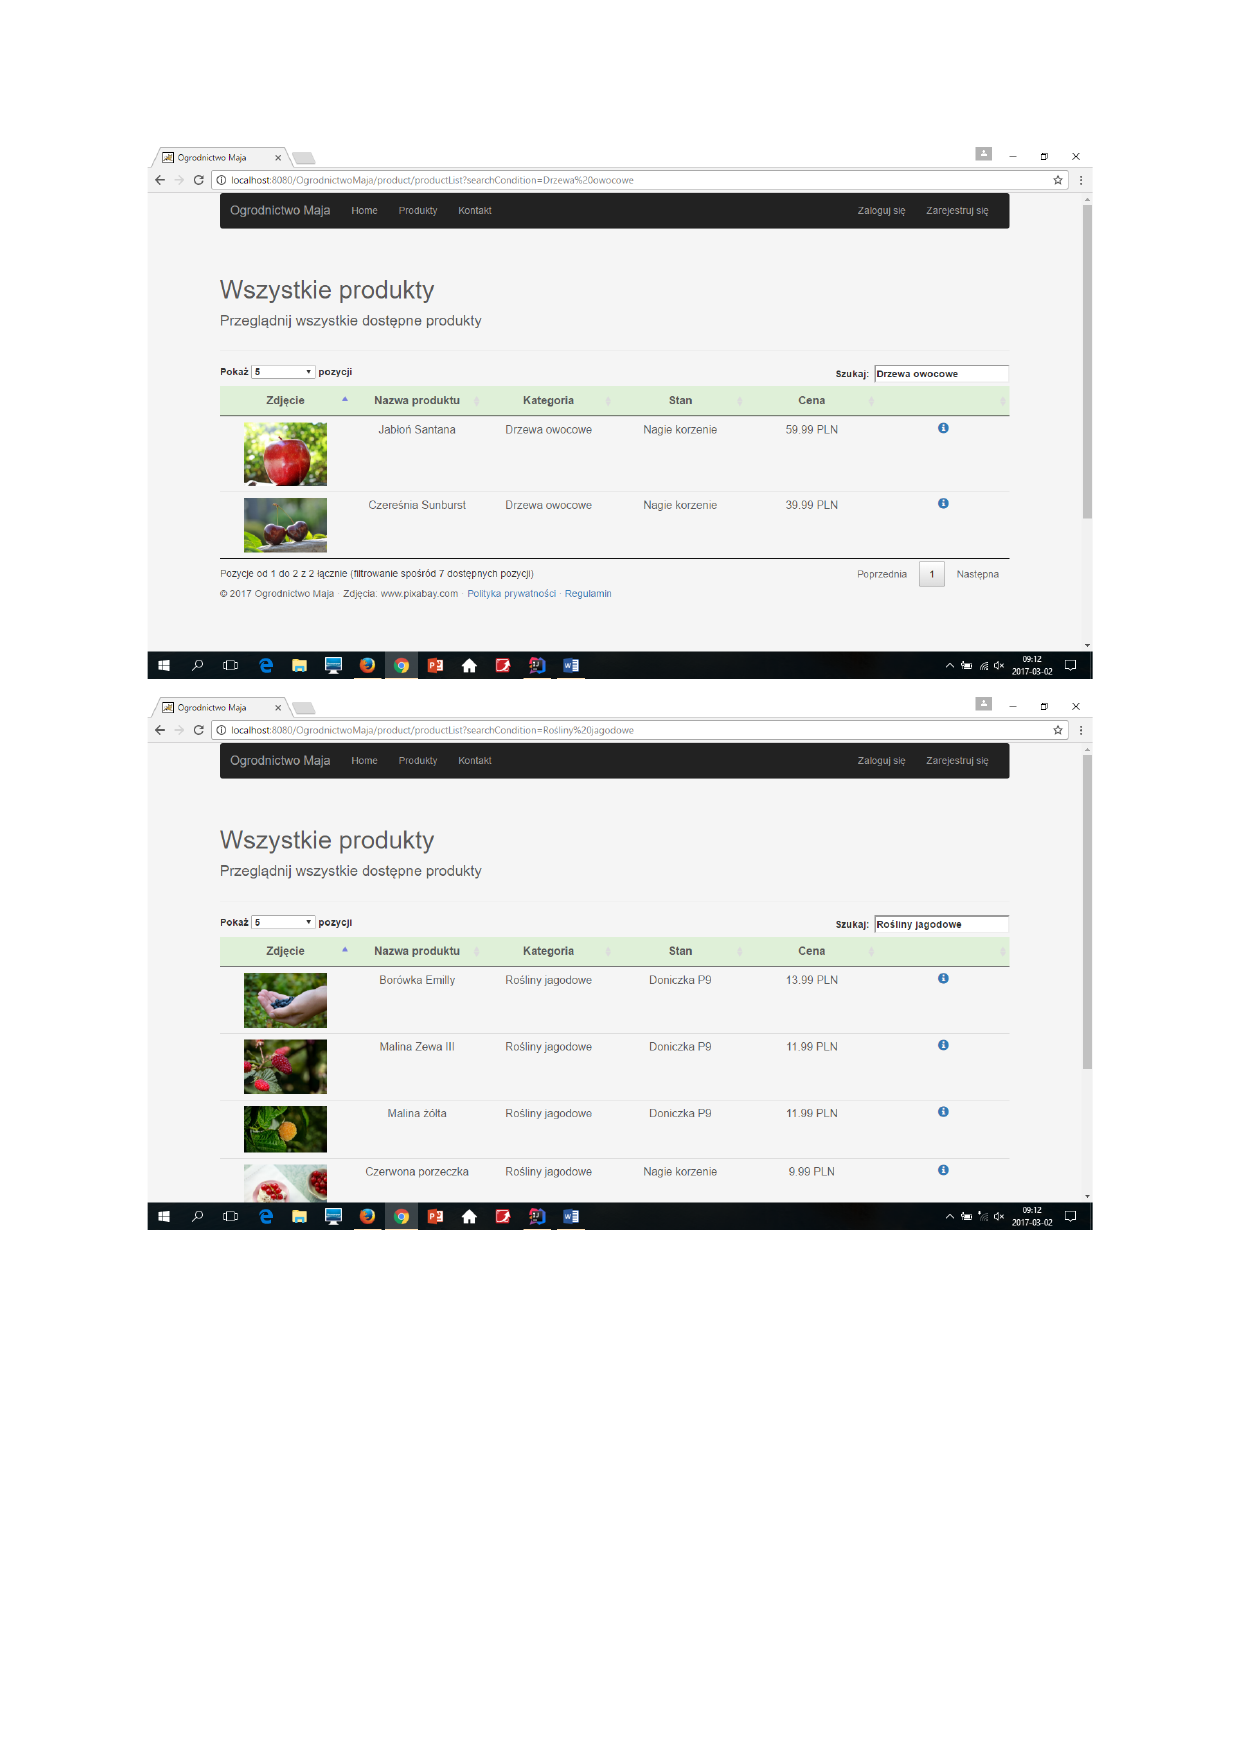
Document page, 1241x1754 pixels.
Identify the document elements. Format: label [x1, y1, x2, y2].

picture [147, 147, 1093, 679]
picture [147, 697, 1093, 1230]
